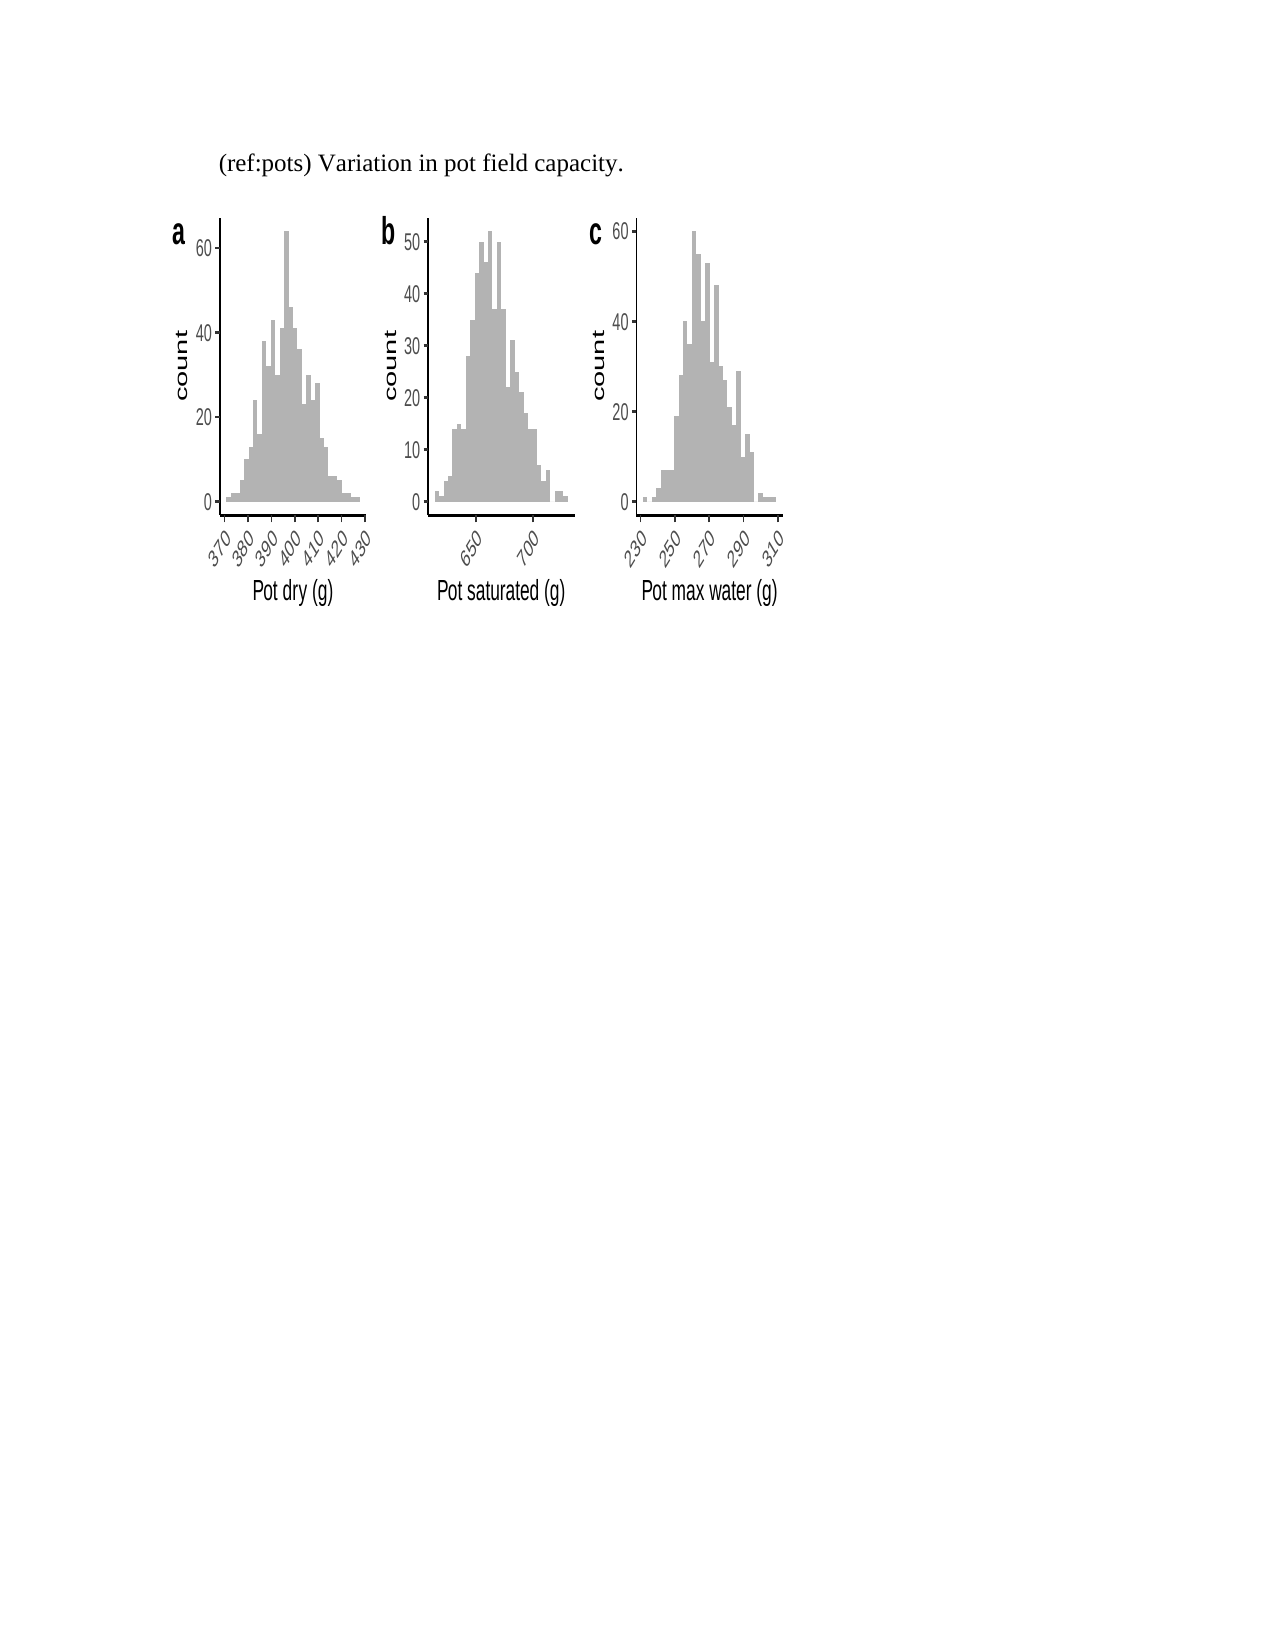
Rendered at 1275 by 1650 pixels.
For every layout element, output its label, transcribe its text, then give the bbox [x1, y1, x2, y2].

text (ref:pots) Variation in pot field capacity. [148, 148, 1127, 622]
